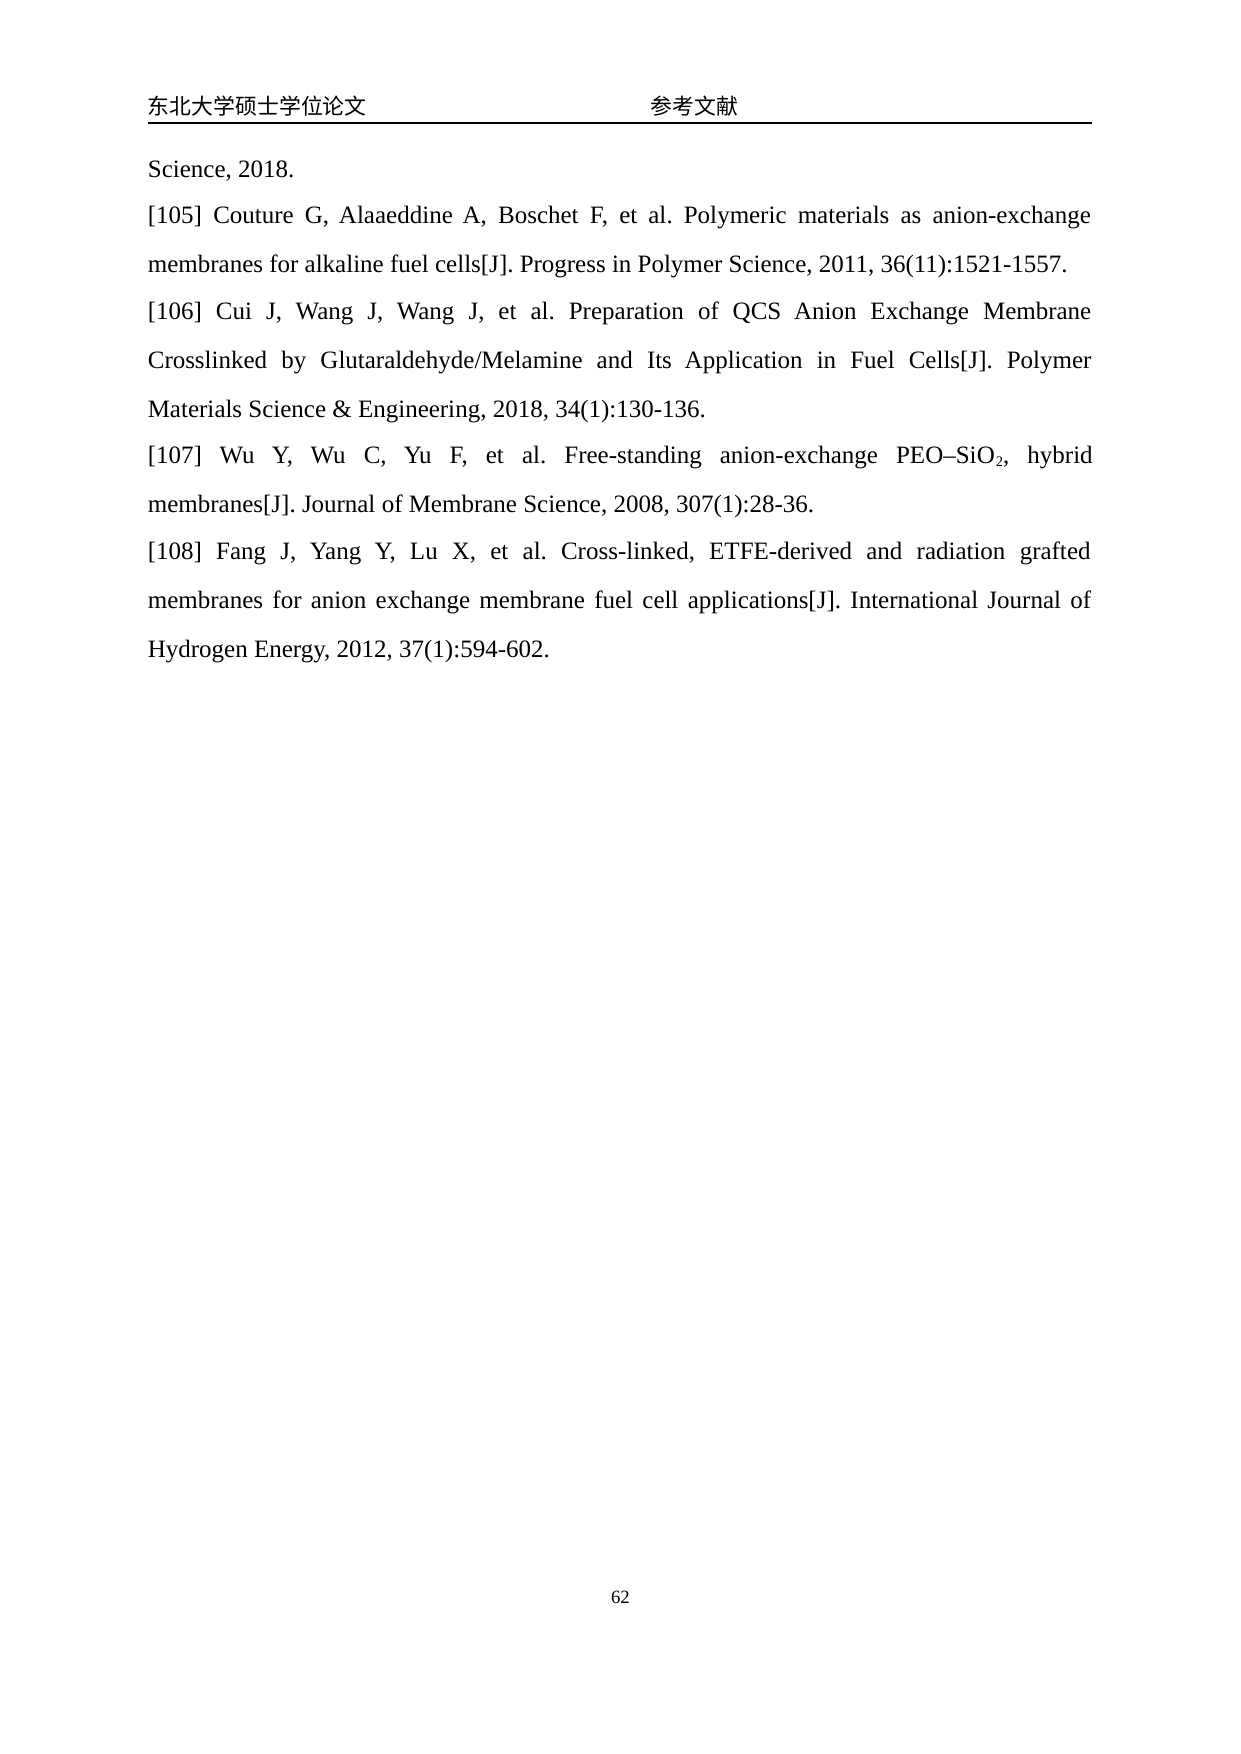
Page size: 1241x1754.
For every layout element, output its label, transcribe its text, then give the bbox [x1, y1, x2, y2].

text [107] Wu Y, Wu C, Yu F, et al. Free-standing anion-exchange PEO–SiO2, hybrid membranes[J]. Journal of Membrane Science, 2008, 307(1):28-36. [148, 439, 1092, 520]
text [108] Fang J, Yang Y, Lu X, et al. Cross-linked, ETFE-derived and radiation grafted membranes for anion exchange membrane fuel cell applications[J]. International Journal of Hydrogen Energy, 2012, 37(1):594-602. [148, 534, 1092, 664]
text [106] Cui J, Wang J, Wang J, et al. Preparation of QCS Anion Exchange Membrane Crosslinked by Glutaraldehyde/Melamine and Its Application in Fuel Cells[J]. Polymer Materials Science & Engineering, 2018, 34(1):130-136. [148, 294, 1092, 424]
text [148, 152, 1092, 184]
text [105] Couture G, Alaaeddine A, Boschet F, et al. Polymeric materials as anion-exchange membranes for alkaline fuel cells[J]. Progress in Polymer Science, 2011, 36(11):1521-1557. [148, 199, 1092, 280]
